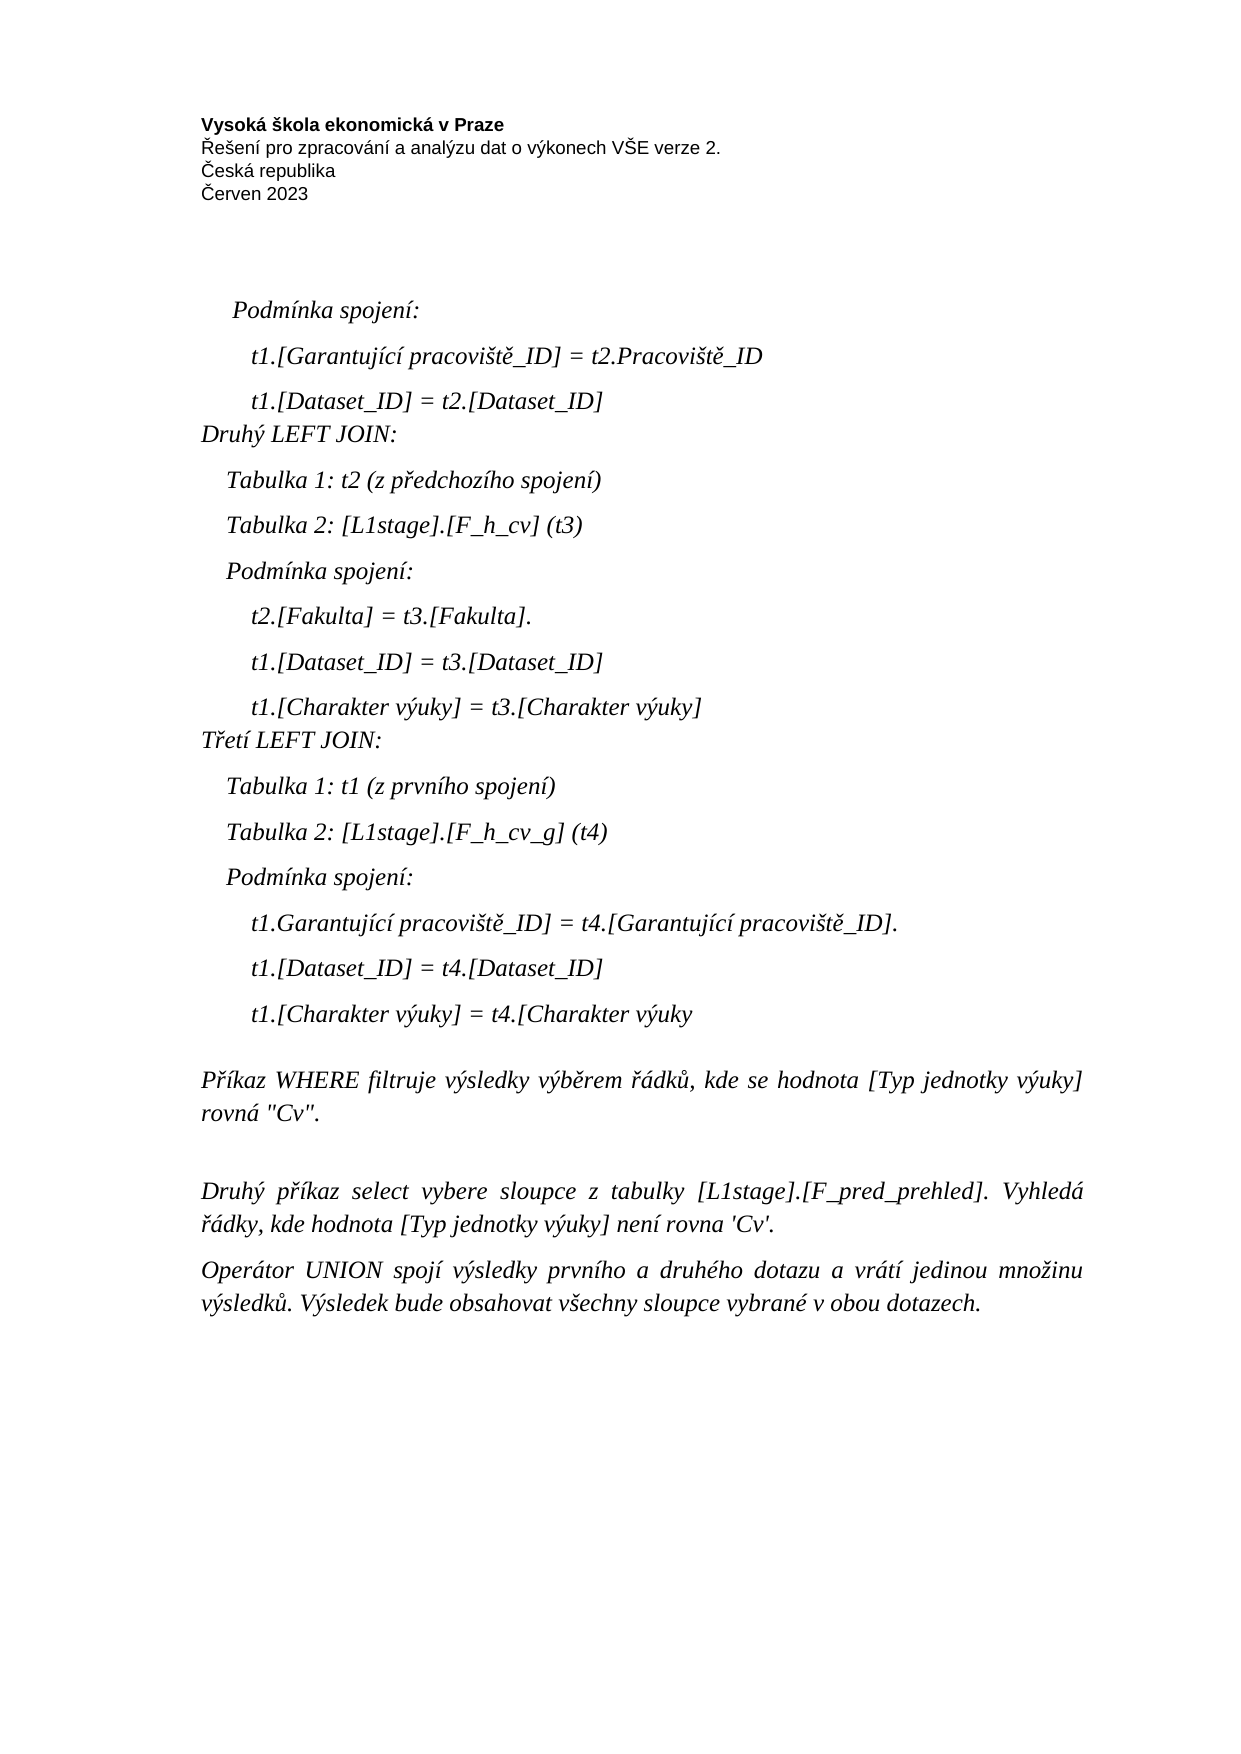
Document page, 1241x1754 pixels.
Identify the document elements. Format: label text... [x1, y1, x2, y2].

text Druhý LEFT JOIN: [201, 419, 1087, 448]
text Tabulka 2: [L1stage].[F_h_cv_g] (t4) [201, 817, 1087, 845]
text t1.[Dataset_ID] = t3.[Dataset_ID] [201, 647, 1087, 676]
text Podmínka spojení: [201, 295, 1087, 324]
text Tabulka 1: t2 (z předchozího spojení) [201, 465, 1087, 494]
text Tabulka 2: [L1stage].[F_h_cv] (t3) [201, 510, 1087, 539]
text Podmínka spojení: [201, 862, 1087, 891]
text Tabulka 1: t1 (z prvního spojení) [201, 771, 1087, 800]
text t1.[Dataset_ID] = t2.[Dataset_ID] [201, 386, 1087, 415]
text t1.[Charakter výuky] = t4.[Charakter výuky [201, 999, 1087, 1027]
text t1.[Charakter výuky] = t3.[Charakter výuky] [201, 692, 1087, 721]
text Operátor UNION spojí výsledky prvního a druhého dotazu a vrátí jedinou množinu výsledků. Výsledek bude obsahovat všechny sloupce vybrané v obou dotazech. [201, 1255, 1087, 1317]
text t1.[Garantující pracoviště_ID] = t2.Pracoviště_ID [201, 341, 1087, 369]
text t1.Garantující pracoviště_ID] = t4.[Garantující pracoviště_ID]. [201, 908, 1087, 936]
text Třetí LEFT JOIN: [201, 726, 1087, 754]
text t1.[Dataset_ID] = t4.[Dataset_ID] [201, 953, 1087, 982]
text Podmínka spojení: [201, 556, 1087, 585]
text t2.[Fakulta] = t3.[Fakulta]. [201, 601, 1087, 630]
text Druhý příkaz select vybere sloupce z tabulky [L1stage].[F_pred_prehled]. Vyhledá řádky, kde hodnota [Typ jednotky výuky] není rovna 'Cv'. [201, 1176, 1087, 1238]
text Příkaz WHERE filtruje výsledky výběrem řádků, kde se hodnota [Typ jednotky výuky] rovná "Cv". [201, 1065, 1087, 1126]
